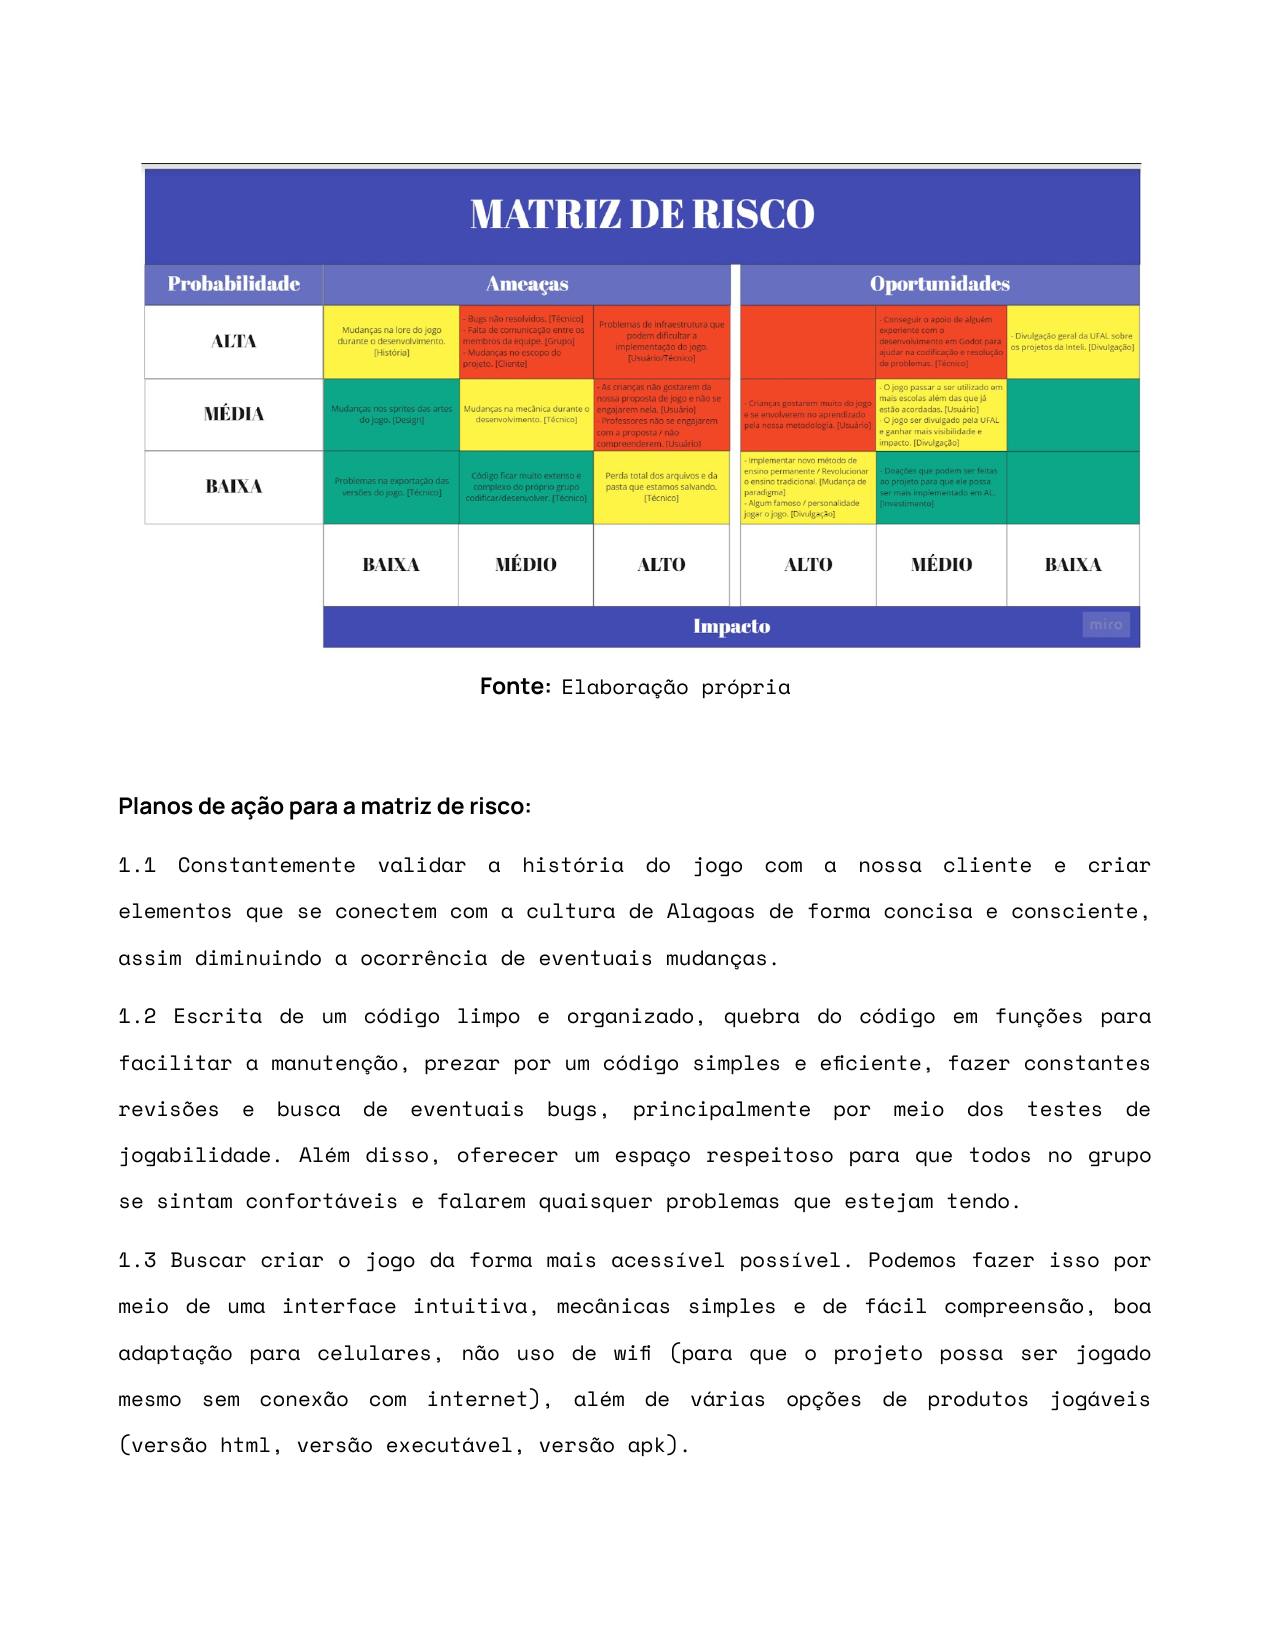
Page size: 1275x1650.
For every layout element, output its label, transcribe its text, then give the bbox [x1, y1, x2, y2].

text 1.3 Buscar criar o jogo da forma mais acessível possível. Podemos fazer isso por meio de uma interface intuitiva, mecânicas simples e de fácil compreensão, boa adaptação para celulares, não uso de wifi (para que o projeto possa ser jogado mesmo sem conexão com internet), além de várias opções de produtos jogáveis (versão html, versão executável, versão apk). [118, 1244, 1152, 1460]
picture [141, 163, 1142, 652]
text 1.2 Escrita de um código limpo e organizado, quebra do código em funções para facilitar a manutenção, prezar por um código simples e eficiente, fazer constantes revisões e busca de eventuais bugs, principalmente por meio dos testes de jogabilidade. Além disso, oferecer um espaço respeitoso para que todos no grupo se sintam confortáveis e falarem quaisquer problemas que estejam tendo. [118, 1001, 1152, 1216]
text Planos de ação para a matriz de risco: [118, 790, 1152, 821]
text 1.1 Constantemente validar a história do jogo com a nossa cliente e criar elementos que se conectem com a cultura de Alagoas de forma concisa e consciente, assim diminuindo a ocorrência de eventuais mudanças. [118, 849, 1152, 973]
